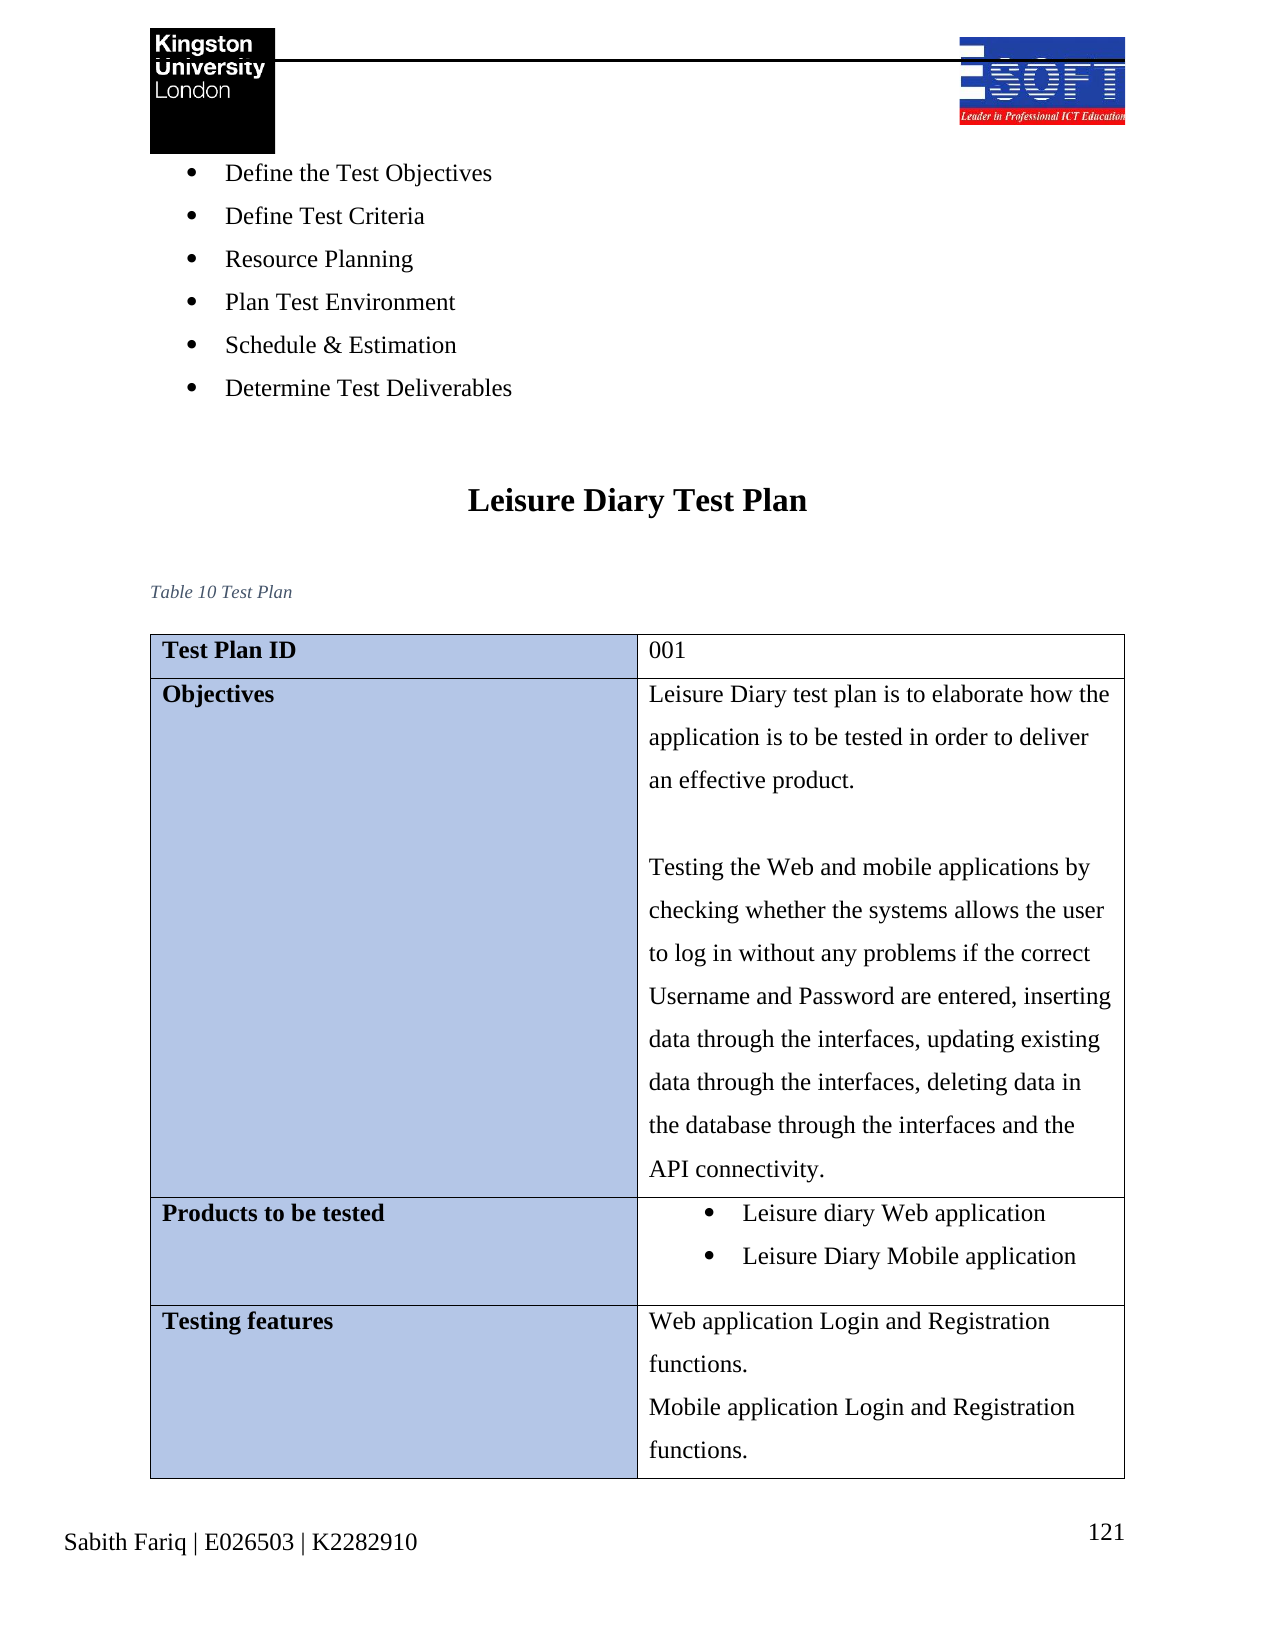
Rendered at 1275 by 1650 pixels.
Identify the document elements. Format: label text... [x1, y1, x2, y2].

table_cell Products to be tested [151, 1198, 637, 1305]
list Define Test Criteria [187, 201, 1125, 230]
list Schedule & Estimation [187, 330, 1125, 359]
picture [959, 37, 1125, 59]
picture [150, 28, 275, 59]
list Determine Test Deliverables [187, 373, 1125, 402]
text Leisure Diary Test Plan [150, 481, 1125, 519]
picture [150, 62, 275, 154]
table_cell Testing features [151, 1306, 637, 1478]
table_cell Objectives [151, 679, 637, 1197]
table_cell Leisure diary Web application Leisure Diary Mobile application [638, 1198, 1124, 1305]
table_header 001 [638, 635, 1124, 678]
table_header Test Plan ID [151, 635, 637, 678]
list Plan Test Environment [187, 287, 1125, 316]
table_cell Leisure Diary test plan is to elaborate how the application is to be tested in order to deliver an effective product. Testing the Web and mobile applications by checking whether the systems allows the user to log in without any problems if the correct Username and Password are entered, inserting data through the interfaces, updating existing data through the interfaces, deleting data in the database through the interfaces and the API connectivity. [638, 679, 1124, 1197]
picture [959, 62, 1125, 125]
list Resource Planning [187, 244, 1125, 273]
list Define the Test Objectives [187, 158, 1125, 187]
